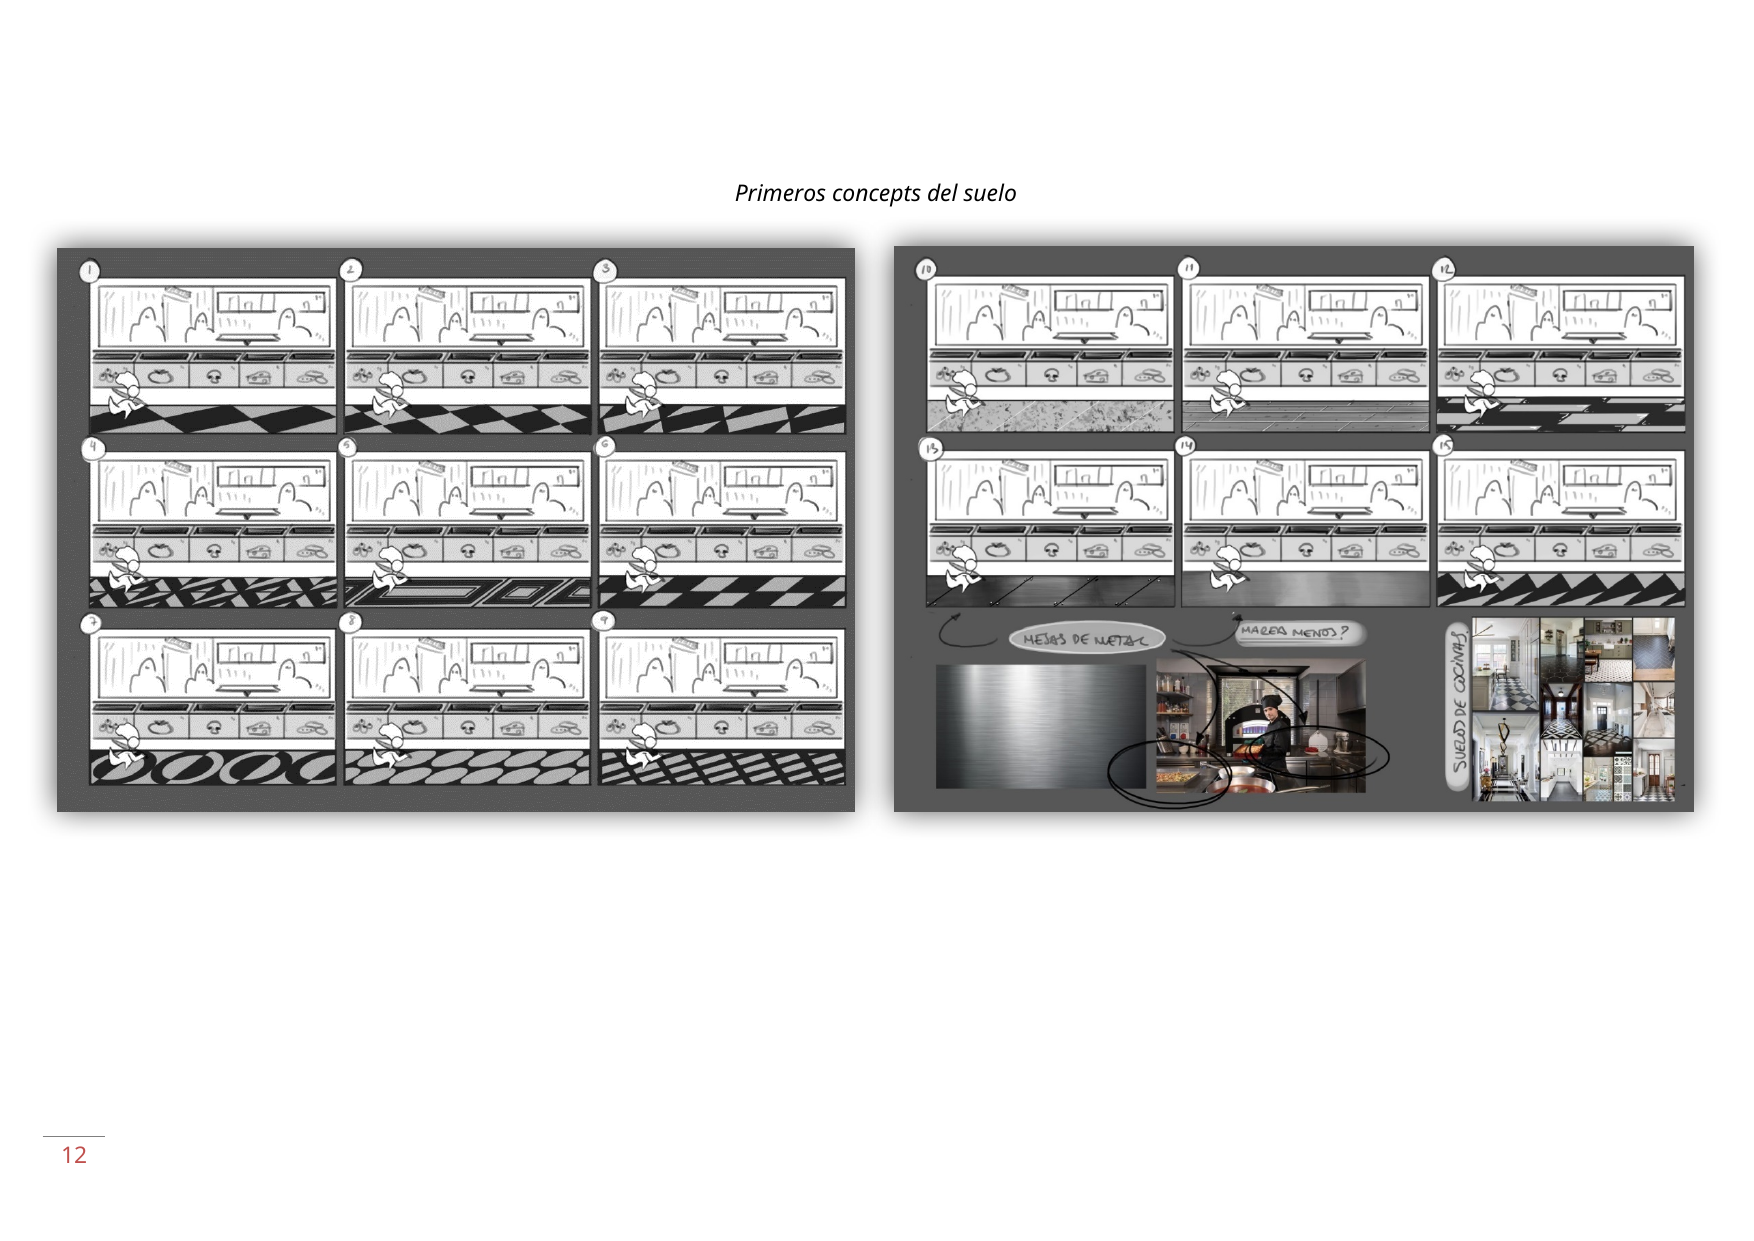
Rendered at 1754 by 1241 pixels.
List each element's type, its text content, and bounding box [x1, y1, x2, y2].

picture [894, 246, 1694, 812]
picture [57, 248, 855, 812]
text Primeros concepts del suelo [148, 177, 1606, 208]
